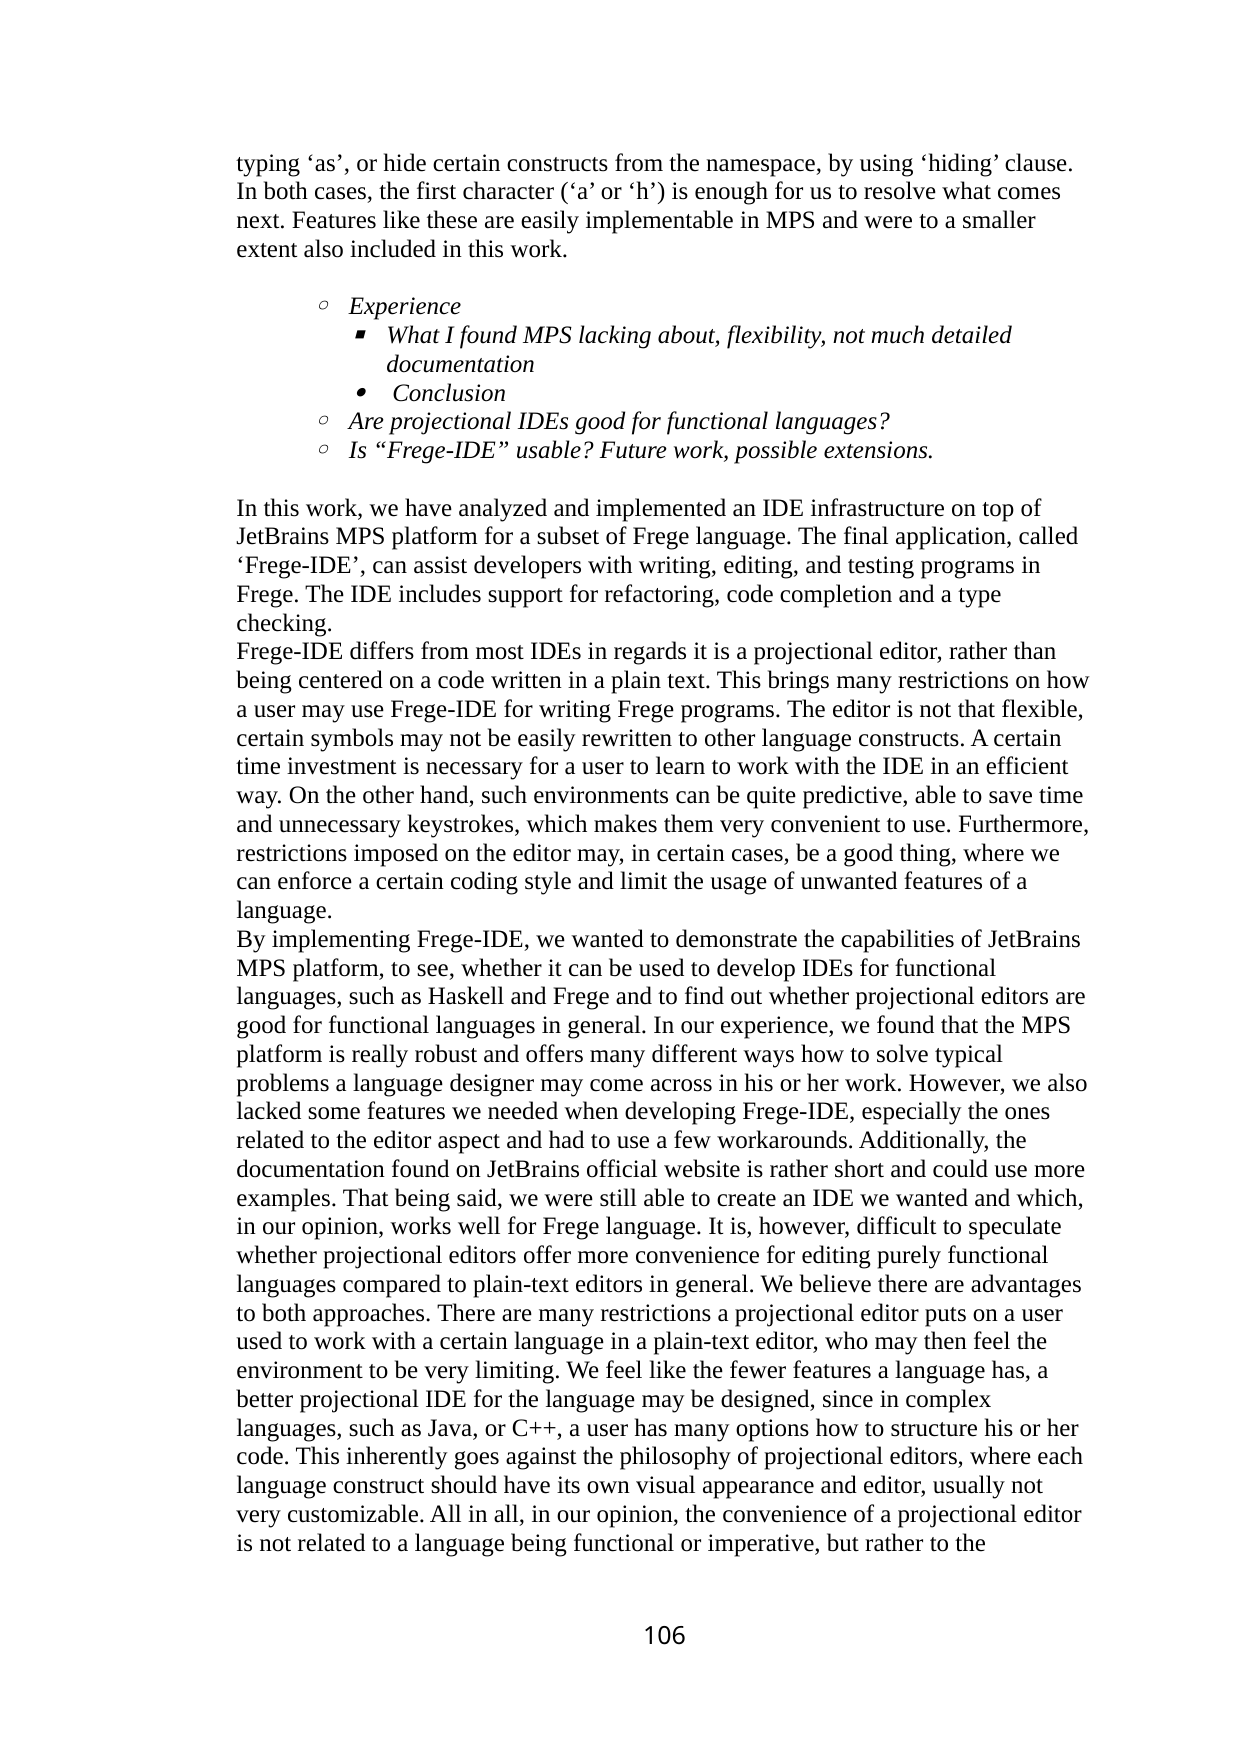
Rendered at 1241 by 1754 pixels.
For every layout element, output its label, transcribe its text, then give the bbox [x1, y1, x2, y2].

list Is “Frege-IDE” usable? Future work, possible extensions. [311, 435, 1092, 464]
text In this work, we have analyzed and implemented an IDE infrastructure on top of JetBrains MPS platform for a subset of Frege language. The final application, called ‘Frege-IDE’, can assist developers with writing, editing, and testing programs in Frege. The IDE includes support for refactoring, code completion and a type checking. [236, 493, 1092, 636]
list Conclusion [354, 378, 1092, 406]
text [236, 924, 1092, 1556]
list Are projectional IDEs good for functional languages? [311, 406, 1092, 435]
list What I found MPS lacking about, flexibility, not much detailed documentation [349, 320, 1092, 378]
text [236, 148, 1092, 263]
text Frege-IDE differs from most IDEs in regards it is a projectional editor, rather than being centered on a code written in a plain text. This brings many restrictions on how a user may use Frege-IDE for writing Frege programs. The editor is not that flexible, certain symbols may not be easily rewritten to other language constructs. A certain time investment is necessary for a user to learn to work with the IDE in an efficient way. On the other hand, such environments can be quite predictive, able to save time and unnecessary keystrokes, which makes them very convenient to use. Furthermore, restrictions imposed on the editor may, in certain cases, be a good thing, where we can enforce a certain coding style and limit the usage of unwanted features of a language. [236, 636, 1092, 924]
list Experience [311, 291, 1092, 320]
